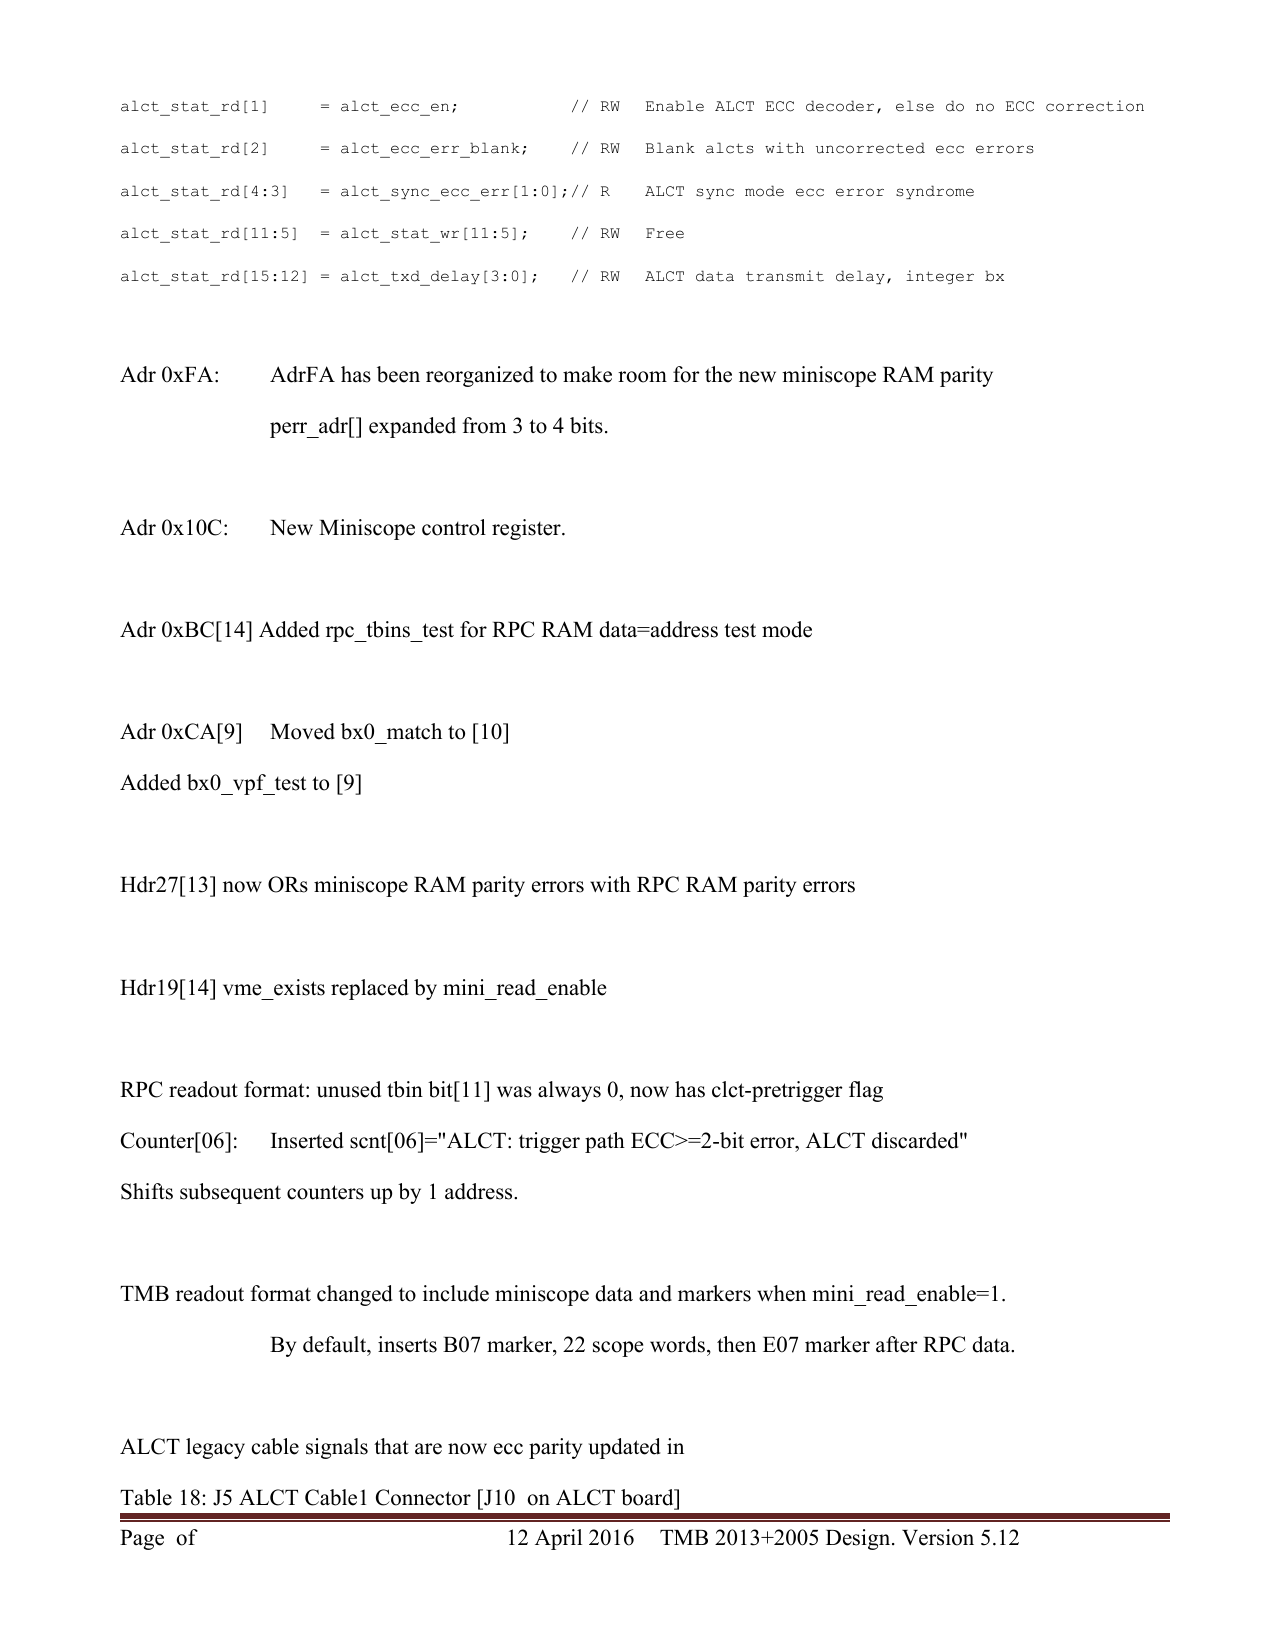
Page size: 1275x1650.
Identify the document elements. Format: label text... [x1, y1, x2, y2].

text alct_stat_rd[2] = alct_ecc_err_blank; // RW Blank alcts with uncorrected ecc errors [120, 140, 1170, 159]
text Hdr27[13] now ORs miniscope RAM parity errors with RPC RAM parity errors [120, 871, 1170, 898]
text Counter[06]: Inserted scnt[06]="ALCT: trigger path ECC>=2-bit error, ALCT discarded" [120, 1127, 1170, 1153]
text alct_stat_rd[4:3] = alct_sync_ecc_err[1:0];// R ALCT sync mode ecc error syndrome [120, 182, 1170, 201]
text alct_stat_rd[15:12] = alct_txd_delay[3:0]; // RW ALCT data transmit delay, integer bx [120, 267, 1170, 286]
text Hdr19[14] vme_exists replaced by mini_read_enable [120, 973, 1170, 1000]
text RPC readout format: unused tbin bit[11] was always 0, now has clct-pretrigger flag [120, 1076, 1170, 1102]
text Table 18: J5 ALCT Cable1 Connector [J10 on ALCT board] [120, 1484, 1170, 1510]
text perr_adr[] expanded from 3 to 4 bits. [120, 412, 1170, 438]
text Adr 0x10C: New Miniscope control register. [120, 514, 1170, 541]
text Adr 0xCA[9] Moved bx0_match to [10] [120, 718, 1170, 745]
text Adr 0xFA: AdrFA has been reorganized to make room for the new miniscope RAM parity [120, 361, 1170, 387]
text alct_stat_rd[1] = alct_ecc_en; // RW Enable ALCT ECC decoder, else do no ECC correction [120, 97, 1170, 116]
text By default, inserts B07 marker, 22 scope words, then E07 marker after RPC data. [120, 1331, 1170, 1357]
text ALCT legacy cable signals that are now ecc parity updated in [120, 1433, 1170, 1459]
text Adr 0xBC[14] Added rpc_tbins_test for RPC RAM data=address test mode [120, 616, 1170, 643]
text alct_stat_rd[11:5] = alct_stat_wr[11:5]; // RW Free [120, 225, 1170, 244]
text Shifts subsequent counters up by 1 address. [120, 1178, 1170, 1204]
text Added bx0_vpf_test to [9] [120, 769, 1170, 796]
text TMB readout format changed to include miniscope data and markers when mini_read_enable=1. [120, 1280, 1170, 1306]
